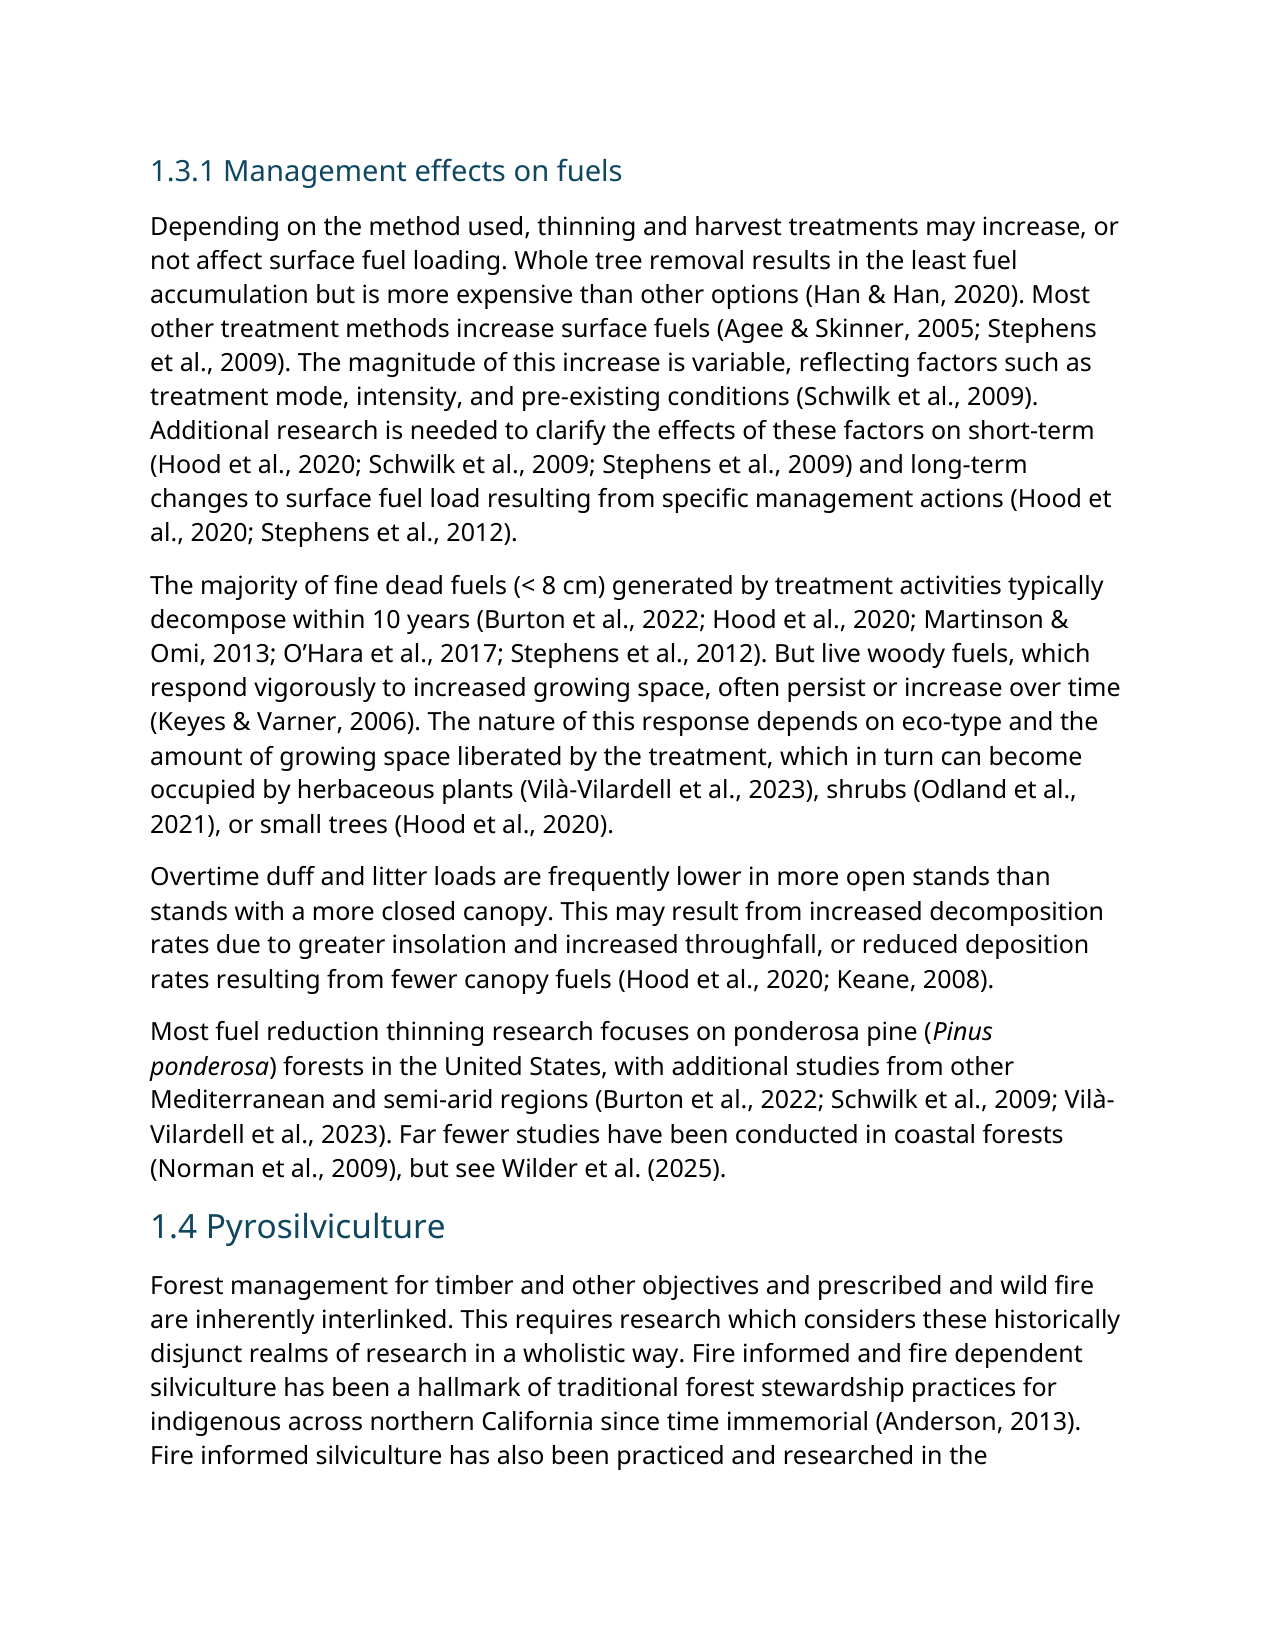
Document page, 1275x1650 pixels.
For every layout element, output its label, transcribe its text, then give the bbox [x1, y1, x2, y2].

subtitle 1.3.1 Management effects on fuels [150, 150, 1125, 190]
text Overtime duff and litter loads are frequently lower in more open stands than stands with a more closed canopy. This may result from increased decomposition rates due to greater insolation and increased throughfall, or reduced deposition rates resulting from fewer canopy fuels (Hood et al., 2020; Keane, 2008). [150, 859, 1125, 995]
subtitle 1.4 Pyrosilviculture [150, 1203, 1125, 1248]
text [150, 1267, 1125, 1472]
text Depending on the method used, thinning and harvest treatments may increase, or not affect surface fuel loading. Whole tree removal results in the least fuel accumulation but is more expensive than other options (Han & Han, 2020). Most other treatment methods increase surface fuels (Agee & Skinner, 2005; Stephens et al., 2009). The magnitude of this increase is variable, reflecting factors such as treatment mode, intensity, and pre-existing conditions (Schwilk et al., 2009). Additional research is needed to clarify the effects of these factors on short-term (Hood et al., 2020; Schwilk et al., 2009; Stephens et al., 2009) and long-term changes to surface fuel load resulting from specific management actions (Hood et al., 2020; Stephens et al., 2012). [150, 208, 1125, 549]
text The majority of fine dead fuels (< 8 cm) generated by treatment activities typically decompose within 10 years (Burton et al., 2022; Hood et al., 2020; Martinson & Omi, 2013; O’Hara et al., 2017; Stephens et al., 2012). But live woody fuels, which respond vigorously to increased growing space, often persist or increase over time (Keyes & Varner, 2006). The nature of this response depends on eco-type and the amount of growing space liberated by the treatment, which in turn can become occupied by herbaceous plants (Vilà-Vilardell et al., 2023), shrubs (Odland et al., 2021), or small trees (Hood et al., 2020). [150, 568, 1125, 840]
text Most fuel reduction thinning research focuses on ponderosa pine (Pinus ponderosa) forests in the United States, with additional studies from other Mediterranean and semi-arid regions (Burton et al., 2022; Schwilk et al., 2009; Vilà-Vilardell et al., 2023). Far fewer studies have been conducted in coastal forests (Norman et al., 2009), but see Wilder et al. (2025). [150, 1014, 1125, 1184]
